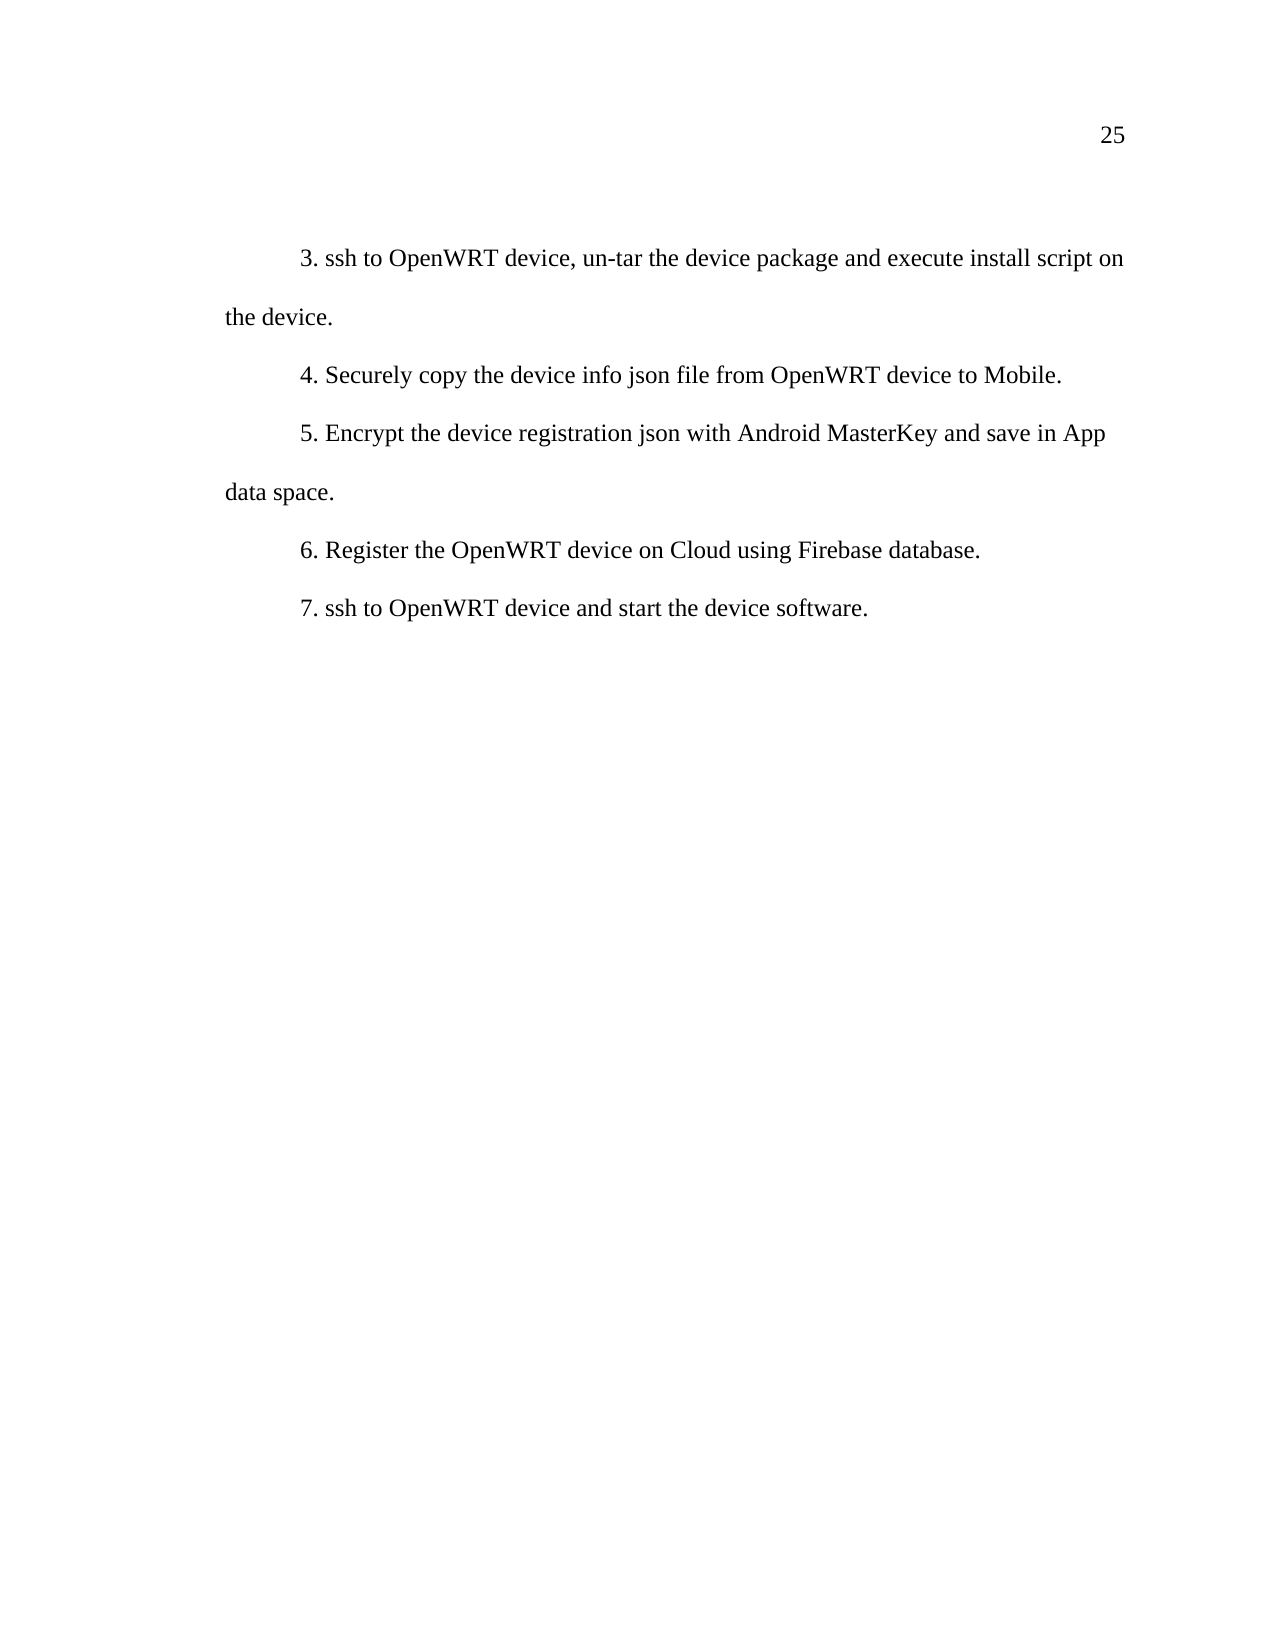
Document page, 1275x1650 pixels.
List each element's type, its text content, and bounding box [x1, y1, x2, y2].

text 3. ssh to OpenWRT device, un-tar the device package and execute install script on the device. [225, 220, 1125, 337]
text 7. ssh to OpenWRT device and start the device software. [225, 570, 1125, 628]
text 4. Securely copy the device info json file from OpenWRT device to Mobile. [225, 337, 1125, 395]
text 6. Register the OpenWRT device on Cloud using Firebase database. [225, 512, 1125, 570]
text 5. Encrypt the device registration json with Android MasterKey and save in App data space. [225, 395, 1125, 512]
